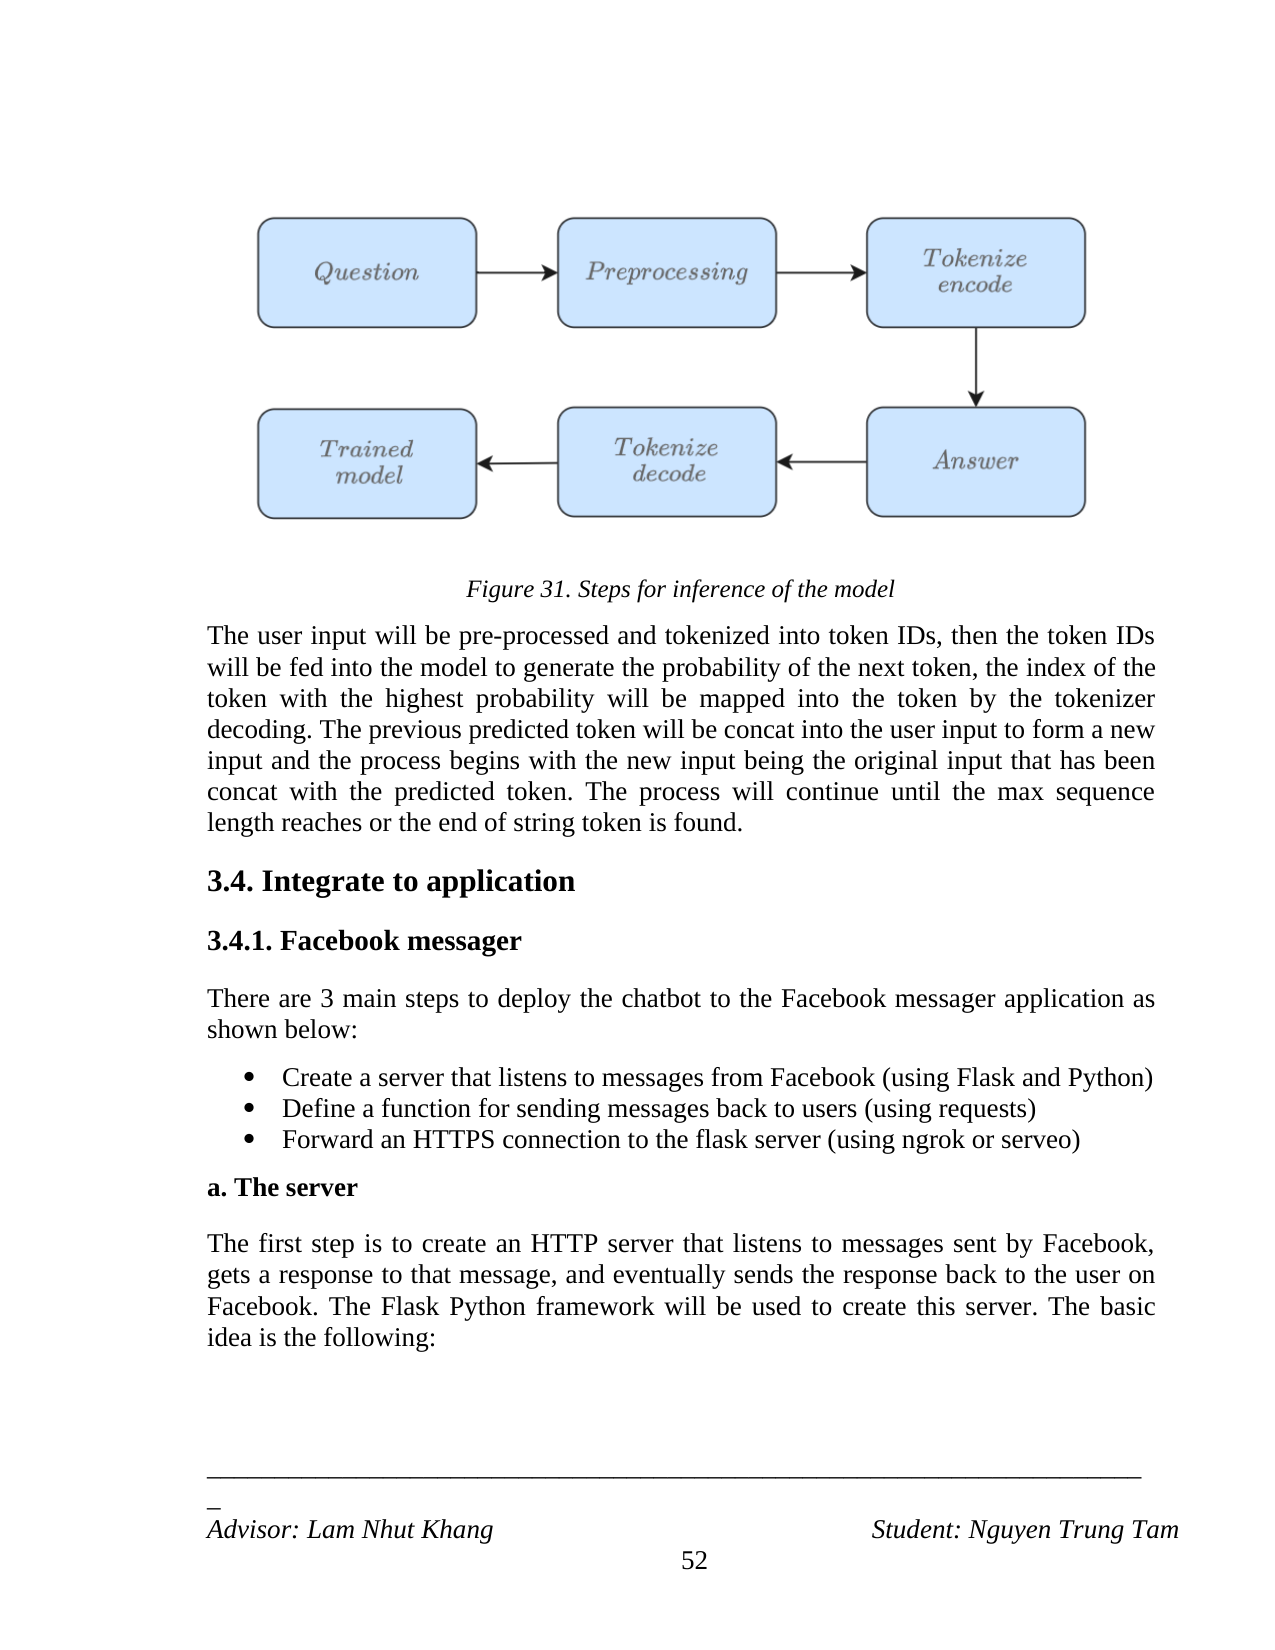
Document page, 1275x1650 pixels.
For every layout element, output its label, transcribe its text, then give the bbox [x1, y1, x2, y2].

picture [206, 177, 1157, 558]
text Figure 31. Steps for inference of the model [207, 574, 1157, 603]
list Forward an HTTPS connection to the flask server (using ngrok or serveo) [244, 1123, 1157, 1155]
text The user input will be pre-processed and tokenized into token IDs, then the token IDs will be fed into the model to generate the probability of the next token, the index of the token with the highest probability will be mapped into the token by the tokenizer decoding. The previous predicted token will be concat into the user input to form a new input and the process begins with the new input being the original input that has been concat with the predicted token. The process will continue until the max sequence length reaches or the end of string token is found. [207, 619, 1157, 837]
list Create a server that listens to messages from Facebook (using Flask and Python) [244, 1061, 1157, 1092]
text The first step is to create an HTTP server that listens to messages sent by Facebook, gets a response to that message, and eventually sends the response back to the user on Facebook. The Flask Python framework will be used to create this server. The basic idea is the following: [207, 1227, 1157, 1352]
subtitle Integrate to application [207, 862, 1157, 898]
subtitle Facebook messager [207, 923, 1157, 957]
list Define a function for sending messages back to users (using requests) [244, 1092, 1157, 1123]
subtitle The server [207, 1171, 1157, 1202]
text There are 3 main steps to deploy the chatbot to the Facebook messager application as shown below: [207, 982, 1157, 1044]
